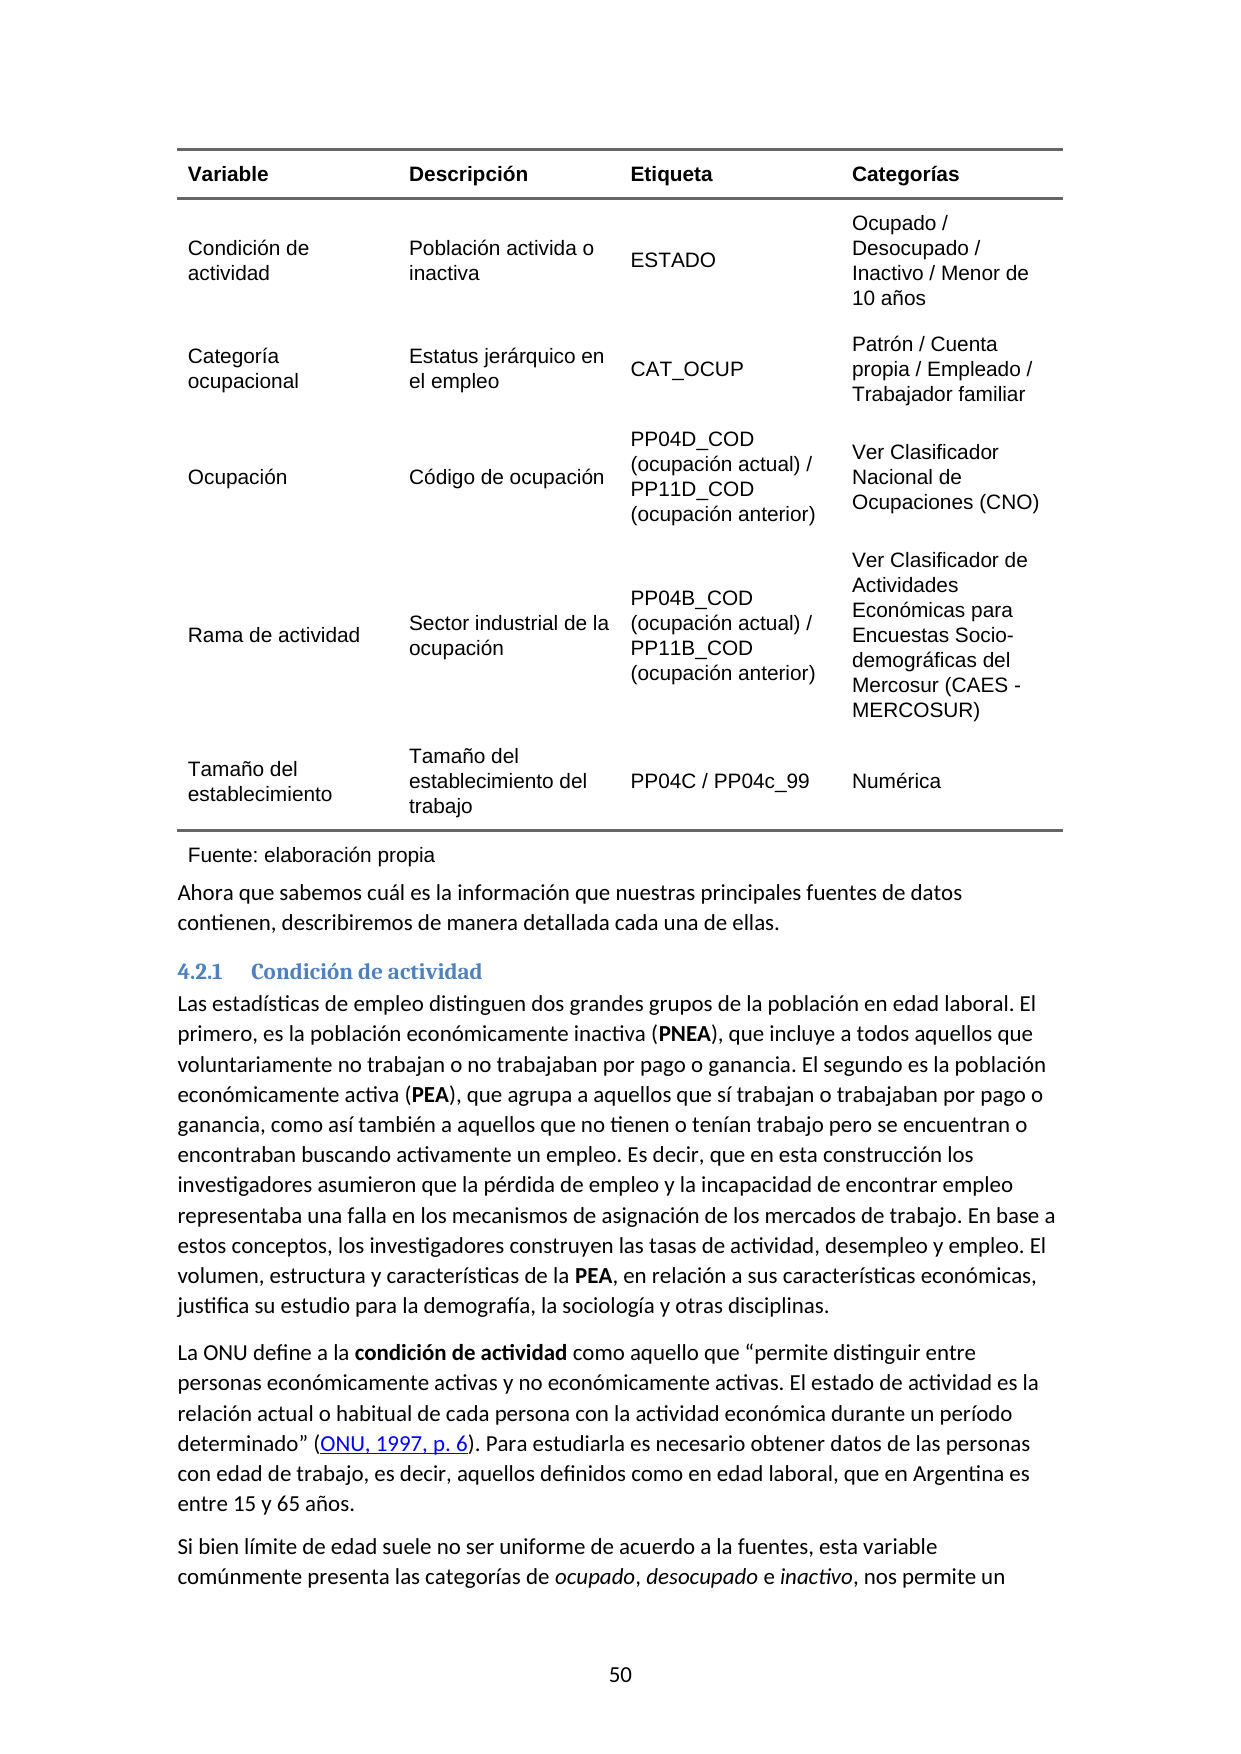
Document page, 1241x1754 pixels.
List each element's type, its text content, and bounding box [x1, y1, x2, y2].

table_cell CAT_OCUP [620, 321, 841, 416]
table_header Categorías [841, 151, 1063, 197]
table_cell Ocupado / Desocupado / Inactivo / Menor de 10 años [841, 200, 1063, 321]
table_cell Estatus jerárquico en el empleo [399, 321, 620, 416]
table_header Etiqueta [620, 151, 841, 197]
table_cell Categoría ocupacional [177, 321, 398, 416]
table_header Variable [177, 151, 398, 197]
text La ONU define a la condición de actividad como aquello que “permite distinguir entre personas económicamente activas y no económicamente activas. El estado de actividad es la relación actual o habitual de cada persona con la actividad económica durante un período determinado” (ONU, 1997, p. 6). Para estudiarla es necesario obtener datos de las personas con edad de trabajo, es decir, aquellos definidos como en edad laboral, que en Argentina es entre 15 y 65 años. [177, 1338, 1063, 1517]
table_cell Patrón / Cuenta propia / Empleado / Trabajador familiar [841, 321, 1063, 416]
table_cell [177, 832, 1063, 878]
table_cell Población activida o inactiva [399, 200, 620, 321]
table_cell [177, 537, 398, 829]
subtitle 4.2.1 Condición de actividad [177, 959, 1063, 985]
table_cell ESTADO [620, 200, 841, 321]
text Ahora que sabemos cuál es la información que nuestras principales fuentes de datos contienen, describiremos de manera detallada cada una de ellas. [177, 878, 1063, 936]
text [177, 1532, 1063, 1590]
table_cell Condición de actividad [177, 200, 398, 321]
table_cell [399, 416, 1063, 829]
table_cell Código de ocupación [399, 416, 620, 537]
table_header Descripción [399, 151, 620, 197]
table_cell Ocupación [177, 416, 398, 537]
